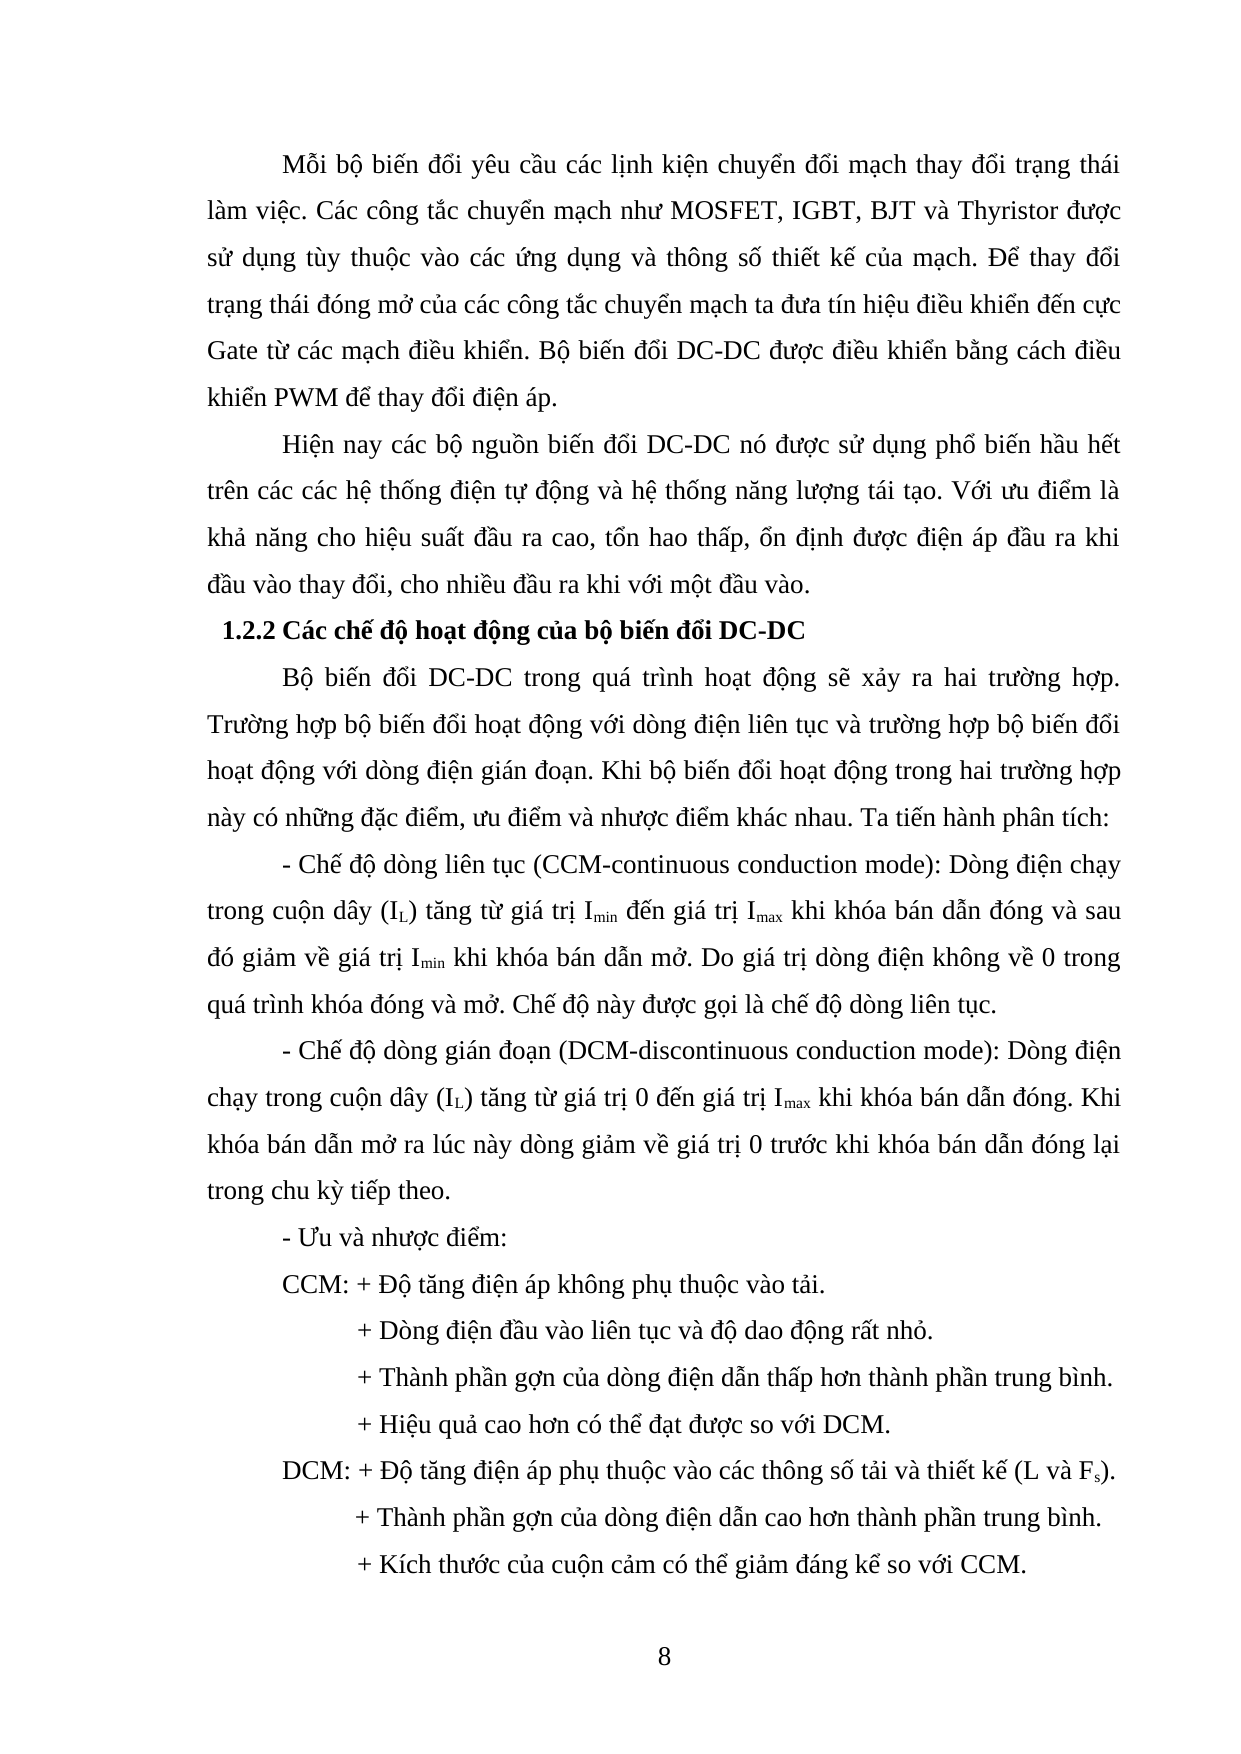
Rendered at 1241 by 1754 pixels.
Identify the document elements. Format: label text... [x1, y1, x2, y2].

text - Ưu và nhược điểm: [207, 1221, 1122, 1252]
text CCM: + Độ tăng điện áp không phụ thuộc vào tải. [282, 1268, 1122, 1299]
text + Kích thước của cuộn cảm có thể giảm đáng kể so với CCM. [282, 1548, 1122, 1579]
text + Hiệu quả cao hơn có thể đạt được so với DCM. [282, 1408, 1122, 1439]
text DCM: + Độ tăng điện áp phụ thuộc vào các thông số tải và thiết kế (L và Fs). [282, 1454, 1122, 1486]
text - Chế độ dòng gián đoạn (DCM-discontinuous conduction mode): Dòng điện chạy trong cuộn dây (IL) tăng từ giá trị 0 đến giá trị Imax khi khóa bán dẫn đóng. Khi khóa bán dẫn mở ra lúc này dòng giảm về giá trị 0 trước khi khóa bán dẫn đóng lại trong chu kỳ tiếp theo. [207, 1034, 1122, 1206]
text + Dòng điện đầu vào liên tục và độ dao động rất nhỏ. [282, 1314, 1122, 1346]
text - Chế độ dòng liên tục (CCM-continuous conduction mode): Dòng điện chạy trong cuộn dây (IL) tăng từ giá trị Imin đến giá trị Imax khi khóa bán dẫn đóng và sau đó giảm về giá trị Imin khi khóa bán dẫn mở. Do giá trị dòng điện không về 0 trong quá trình khóa đóng và mở. Chế độ này được gọi là chế độ dòng liên tục. [207, 848, 1122, 1019]
text Mỗi bộ biến đổi yêu cầu các lịnh kiện chuyển đổi mạch thay đổi trạng thái làm việc. Các công tắc chuyển mạch như MOSFET, IGBT, BJT và Thyristor được sử dụng tùy thuộc vào các ứng dụng và thông số thiết kế của mạch. Để thay đổi trạng thái đóng mở của các công tắc chuyển mạch ta đưa tín hiệu điều khiển đến cực Gate từ các mạch điều khiển. Bộ biến đổi DC-DC được điều khiển bằng cách điều khiển PWM để thay đổi điện áp. [207, 148, 1122, 412]
text + Thành phần gợn của dòng điện dẫn thấp hơn thành phần trung bình. [282, 1361, 1122, 1392]
subtitle Các chế độ hoạt động của bộ biến đổi DC-DC [222, 614, 1122, 646]
text Hiện nay các bộ nguồn biến đổi DC-DC nó được sử dụng phổ biến hầu hết trên các các hệ thống điện tự động và hệ thống năng lượng tái tạo. Với ưu điểm là khả năng cho hiệu suất đầu ra cao, tổn hao thấp, ổn định được điện áp đầu ra khi đầu vào thay đổi, cho nhiều đầu ra khi với một đầu vào. [207, 428, 1122, 599]
text + Thành phần gợn của dòng điện dẫn cao hơn thành phần trung bình. [354, 1501, 1122, 1532]
text Bộ biến đổi DC-DC trong quá trình hoạt động sẽ xảy ra hai trường hợp. Trường hợp bộ biến đổi hoạt động với dòng điện liên tục và trường hợp bộ biến đổi hoạt động với dòng điện gián đoạn. Khi bộ biến đổi hoạt động trong hai trường hợp này có những đặc điểm, ưu điểm và nhược điểm khác nhau. Ta tiến hành phân tích: [207, 661, 1122, 832]
